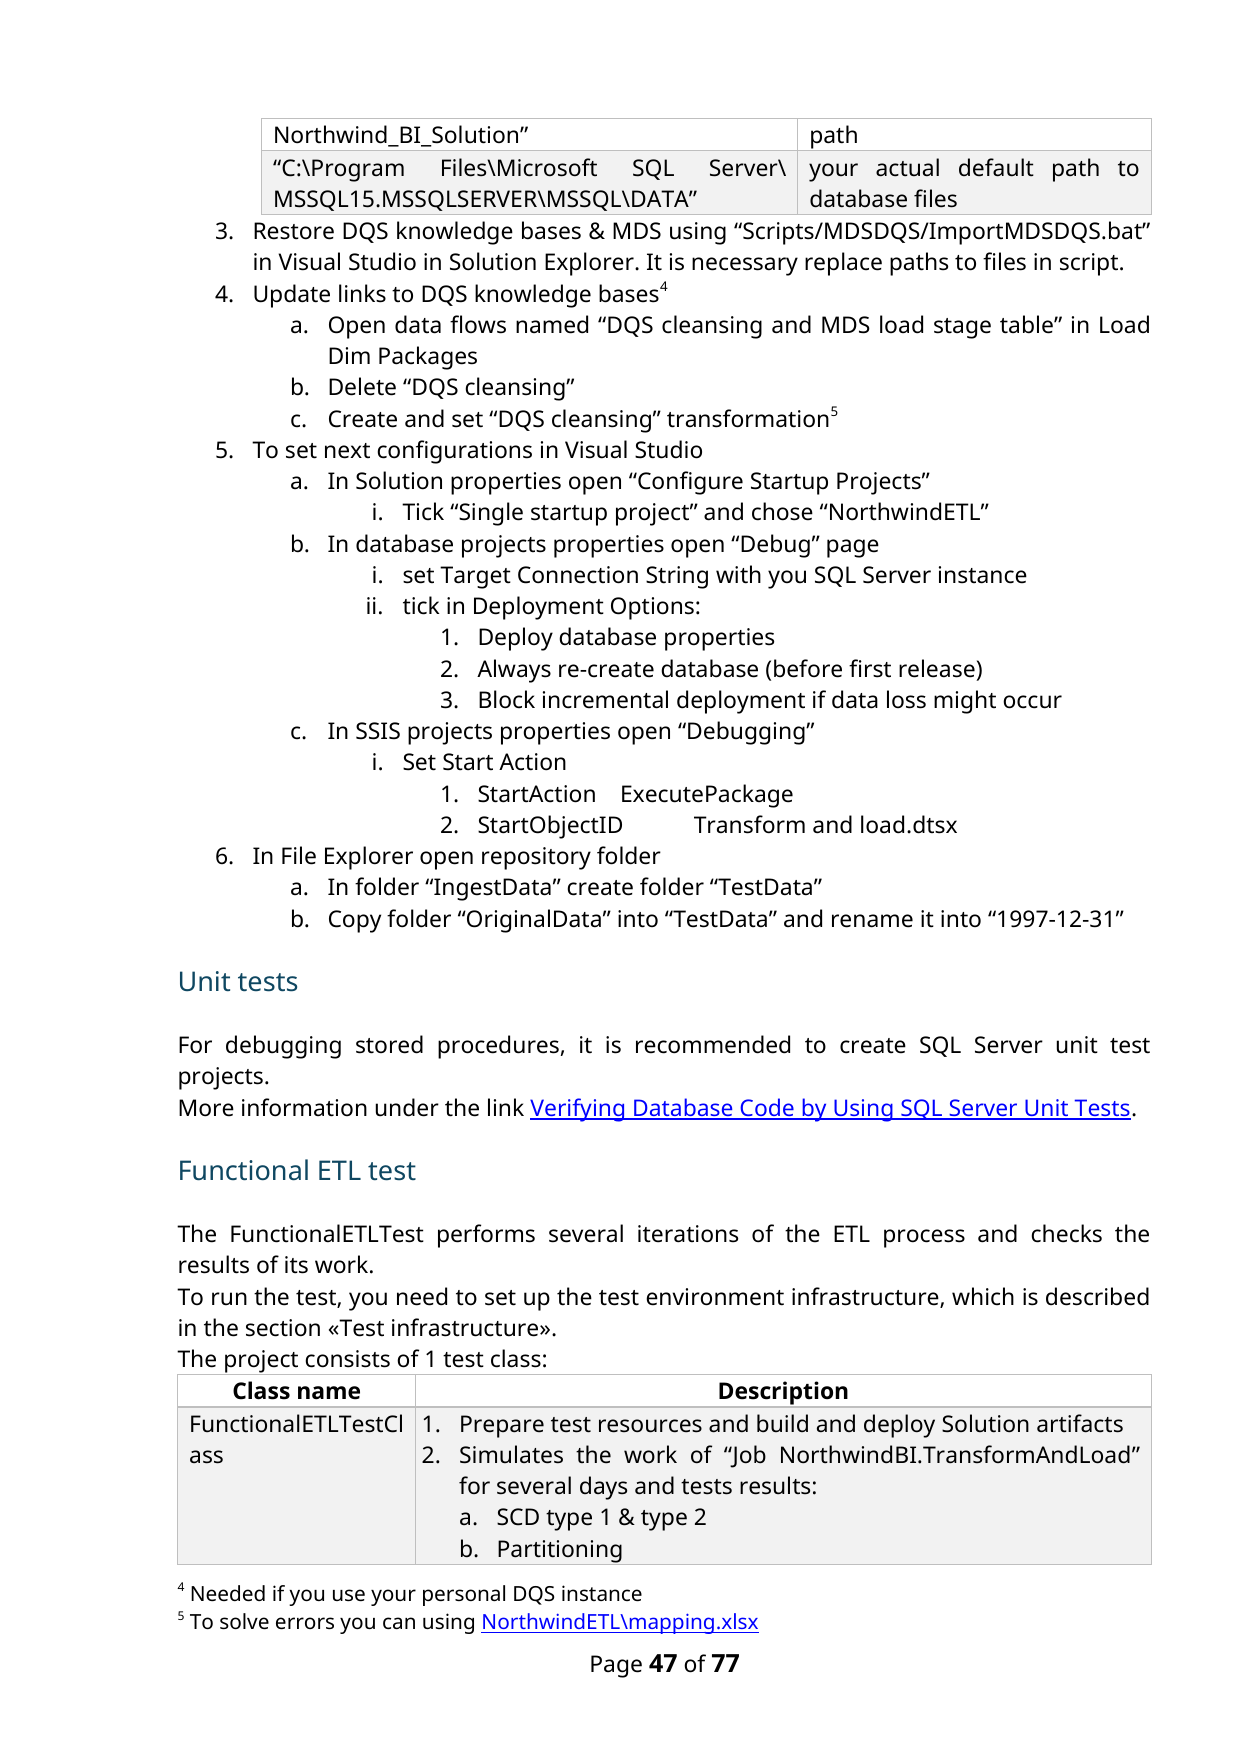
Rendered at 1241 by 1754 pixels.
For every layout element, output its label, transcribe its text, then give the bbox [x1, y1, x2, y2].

text The FunctionalETLTest performs several iterations of the ETL process and checks the results of its work. [177, 1218, 1152, 1280]
table_cell “C:\Program Files\Microsoft SQL Server\MSSQL15.MSSQLSERVER\MSSQL\DATA” [262, 151, 797, 214]
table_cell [416, 1408, 1151, 1564]
text More information under the link Verifying Database Code by Using SQL Server Unit Tests. [177, 1091, 1152, 1123]
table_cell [798, 119, 1151, 150]
table_header Description [416, 1375, 1151, 1406]
list StartAction ExecutePackage [440, 777, 1152, 809]
table_header Class name [178, 1375, 415, 1406]
list Create and set “DQS cleansing” transformation [290, 402, 1152, 434]
table_cell your actual default path to database files [798, 151, 1151, 214]
text The project consists of 1 test class: [177, 1343, 1152, 1374]
subtitle Functional ETL test [177, 1152, 1152, 1189]
subtitle Unit tests [177, 963, 1152, 1000]
list Update links to DQS knowledge bases [215, 277, 1152, 309]
list tick in Deployment Options: [383, 590, 1152, 621]
list Always re-create database (before first release) [440, 652, 1152, 684]
list In folder “IngestData” create folder “TestData” [290, 871, 1152, 902]
list In database projects properties open “Debug” page [290, 527, 1152, 559]
list Deploy database properties [440, 621, 1152, 652]
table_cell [262, 119, 797, 150]
list Copy folder “OriginalData” into “TestData” and rename it into “1997-12-31” [290, 902, 1152, 934]
list Block incremental deployment if data loss might occur [440, 684, 1152, 715]
list Delete “DQS cleansing” [290, 371, 1152, 402]
text For debugging stored procedures, it is recommended to create SQL Server unit test projects. [177, 1029, 1152, 1091]
list set Target Connection String with you SQL Server instance [383, 559, 1152, 590]
list In Solution properties open “Configure Startup Projects” [290, 465, 1152, 496]
text To run the test, you need to set up the test environment infrastructure, which is described in the section «Test infrastructure». [177, 1280, 1152, 1343]
list To set next configurations in Visual Studio [215, 434, 1152, 465]
list In SSIS projects properties open “Debugging” [290, 715, 1152, 746]
list StartObjectID Transform and load.dtsx [440, 809, 1152, 840]
list Open data flows named “DQS cleansing and MDS load stage table” in Load Dim Packages [290, 309, 1152, 371]
list In File Explorer open repository folder [215, 840, 1152, 871]
list Restore DQS knowledge bases & MDS using “Scripts/MDSDQS/ImportMDSDQS.bat” in Visual Studio in Solution Explorer. It is necessary replace paths to files in script. [215, 215, 1152, 277]
list Tick “Single startup project” and chose “NorthwindETL” [383, 496, 1152, 527]
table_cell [178, 1408, 415, 1564]
list Set Start Action [383, 746, 1152, 777]
